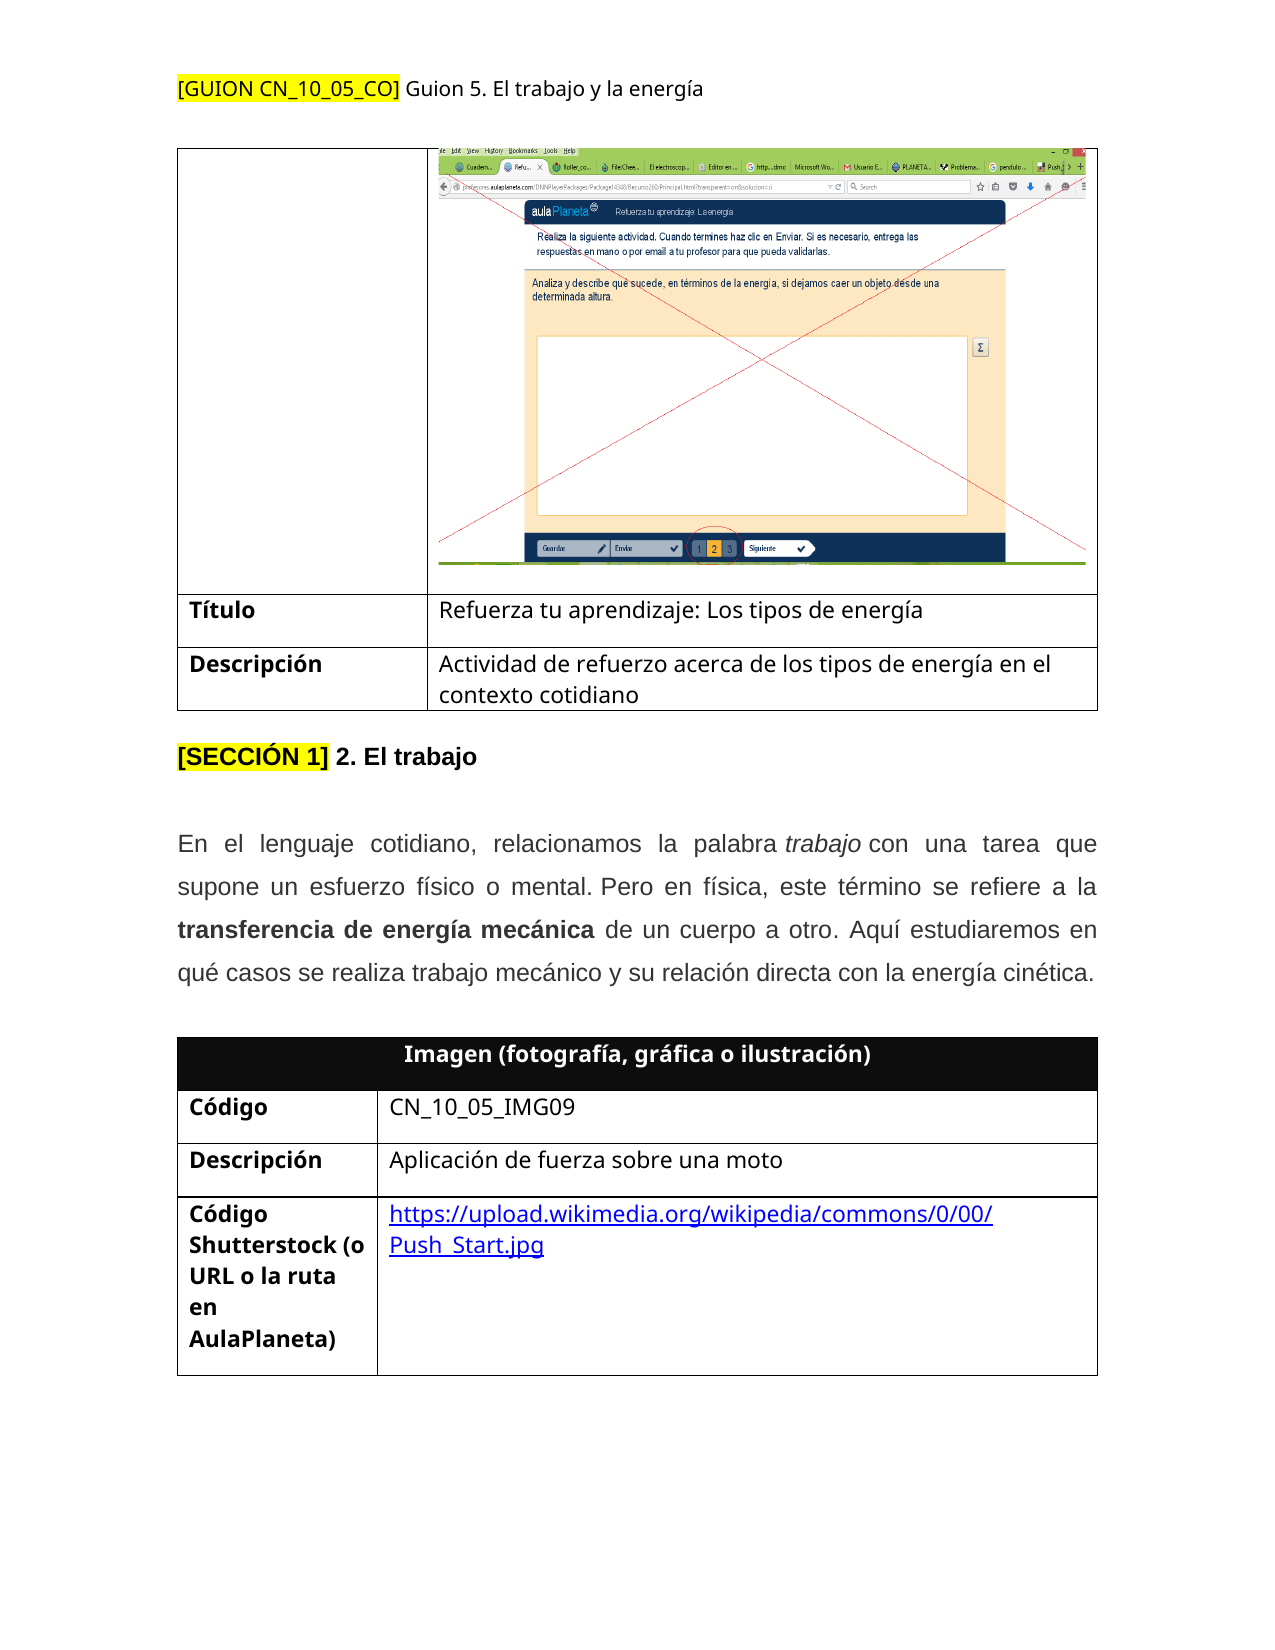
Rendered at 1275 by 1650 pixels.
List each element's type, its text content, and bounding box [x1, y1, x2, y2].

table_cell CN_10_05_IMG09 [378, 1091, 1097, 1143]
table_header Imagen (fotografía, gráfica o ilustración) [178, 1038, 1097, 1090]
table_cell Título [178, 595, 427, 647]
table_cell Descripción [178, 648, 427, 710]
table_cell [378, 1198, 1097, 1374]
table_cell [178, 1198, 377, 1374]
table_cell Código [178, 1091, 377, 1143]
text En el lenguaje cotidiano, relacionamos la palabra trabajo con una tarea que supone un esfuerzo físico o mental. Pero en física, este término se refiere a la transferencia de energía mecánica de un cuerpo a otro. Aquí estudiaremos en qué casos se realiza trabajo mecánico y su relación directa con la energía cinética. [177, 829, 1098, 987]
table_cell Refuerza tu aprendizaje: Los tipos de energía [428, 595, 1097, 647]
text [SECCIÓN 1] 2. El trabajo [177, 742, 1098, 771]
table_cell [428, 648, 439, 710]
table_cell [178, 149, 427, 593]
table_cell Aplicación de fuerza sobre una moto [378, 1144, 1097, 1196]
picture [438, 148, 1086, 565]
table_cell Descripción [178, 1144, 377, 1196]
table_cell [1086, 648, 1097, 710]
